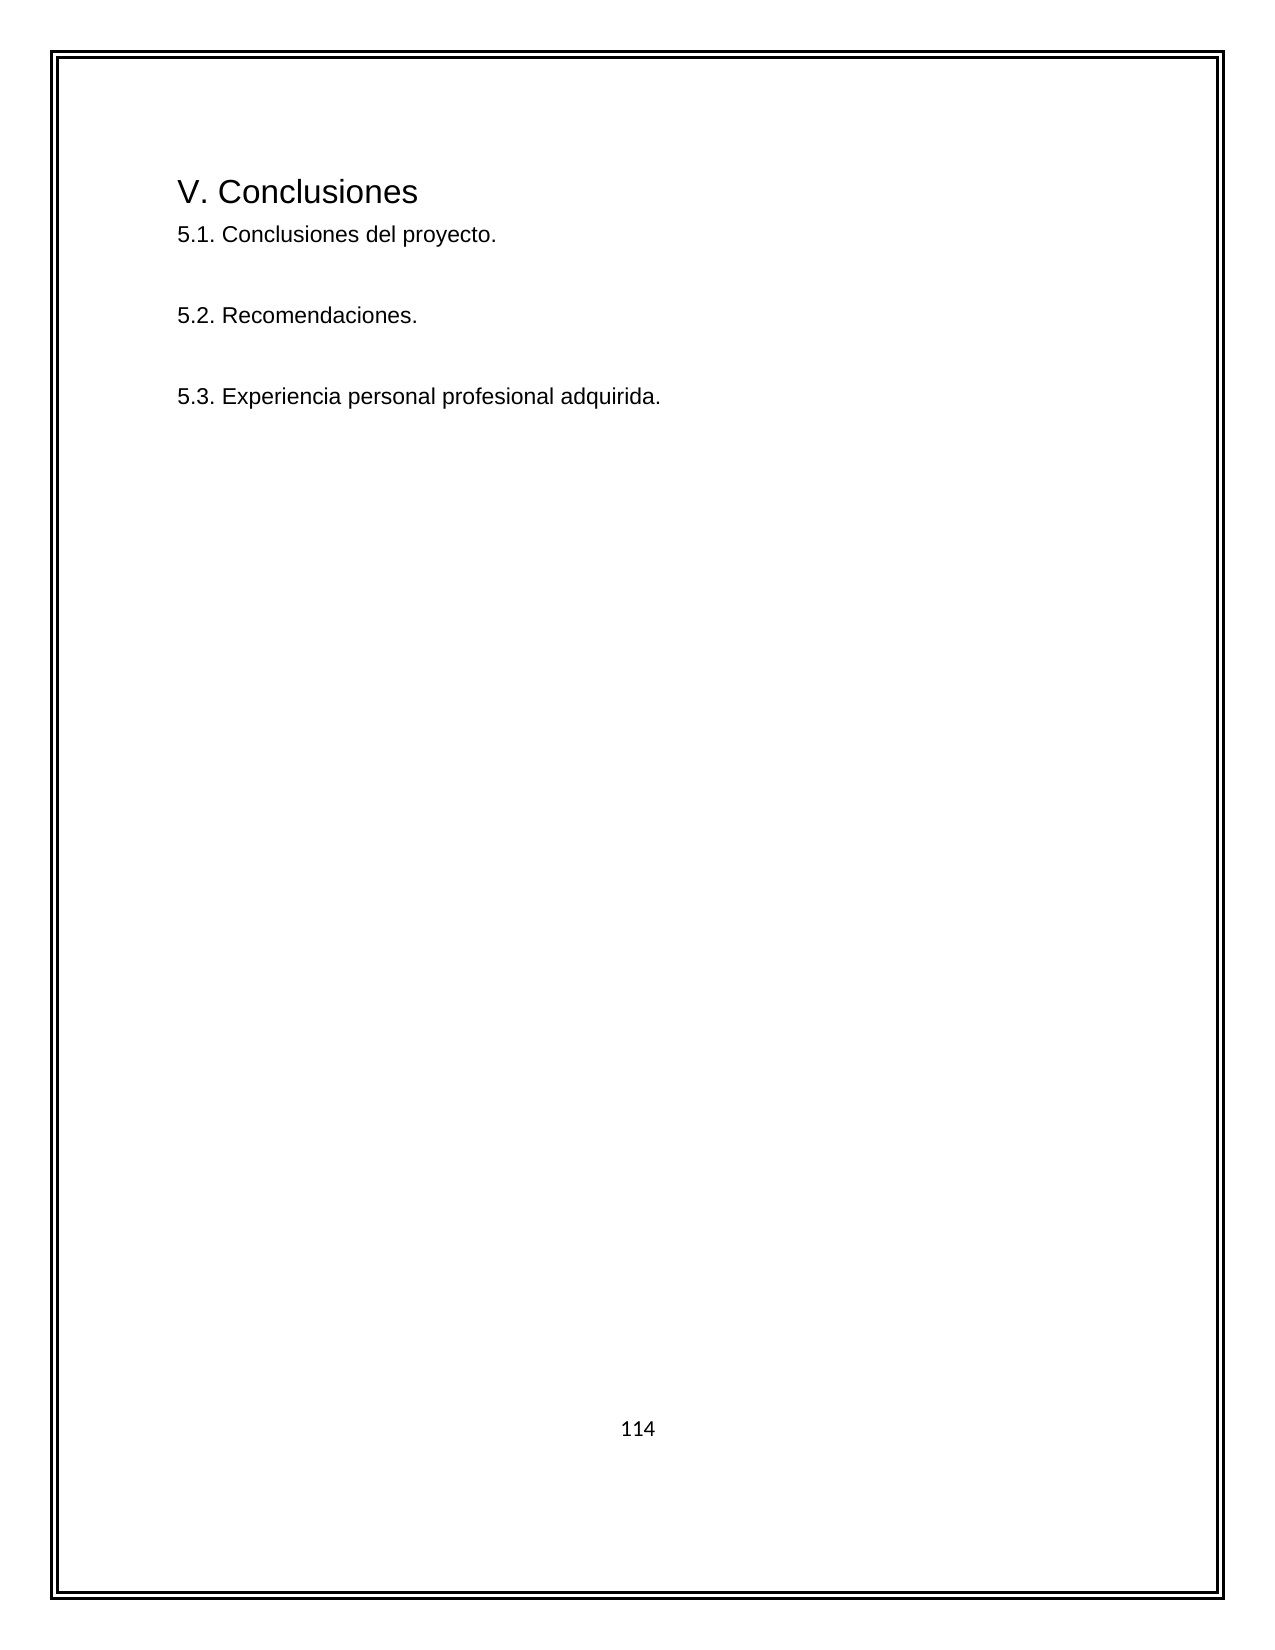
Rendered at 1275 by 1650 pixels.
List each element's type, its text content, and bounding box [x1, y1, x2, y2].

subtitle 5.3. Experiencia personal profesional adquirida. [177, 383, 1098, 410]
subtitle 5.2. Recomendaciones. [177, 302, 1098, 328]
subtitle V. Conclusiones [177, 172, 1098, 211]
subtitle 5.1. Conclusiones del proyecto. [177, 221, 1098, 247]
